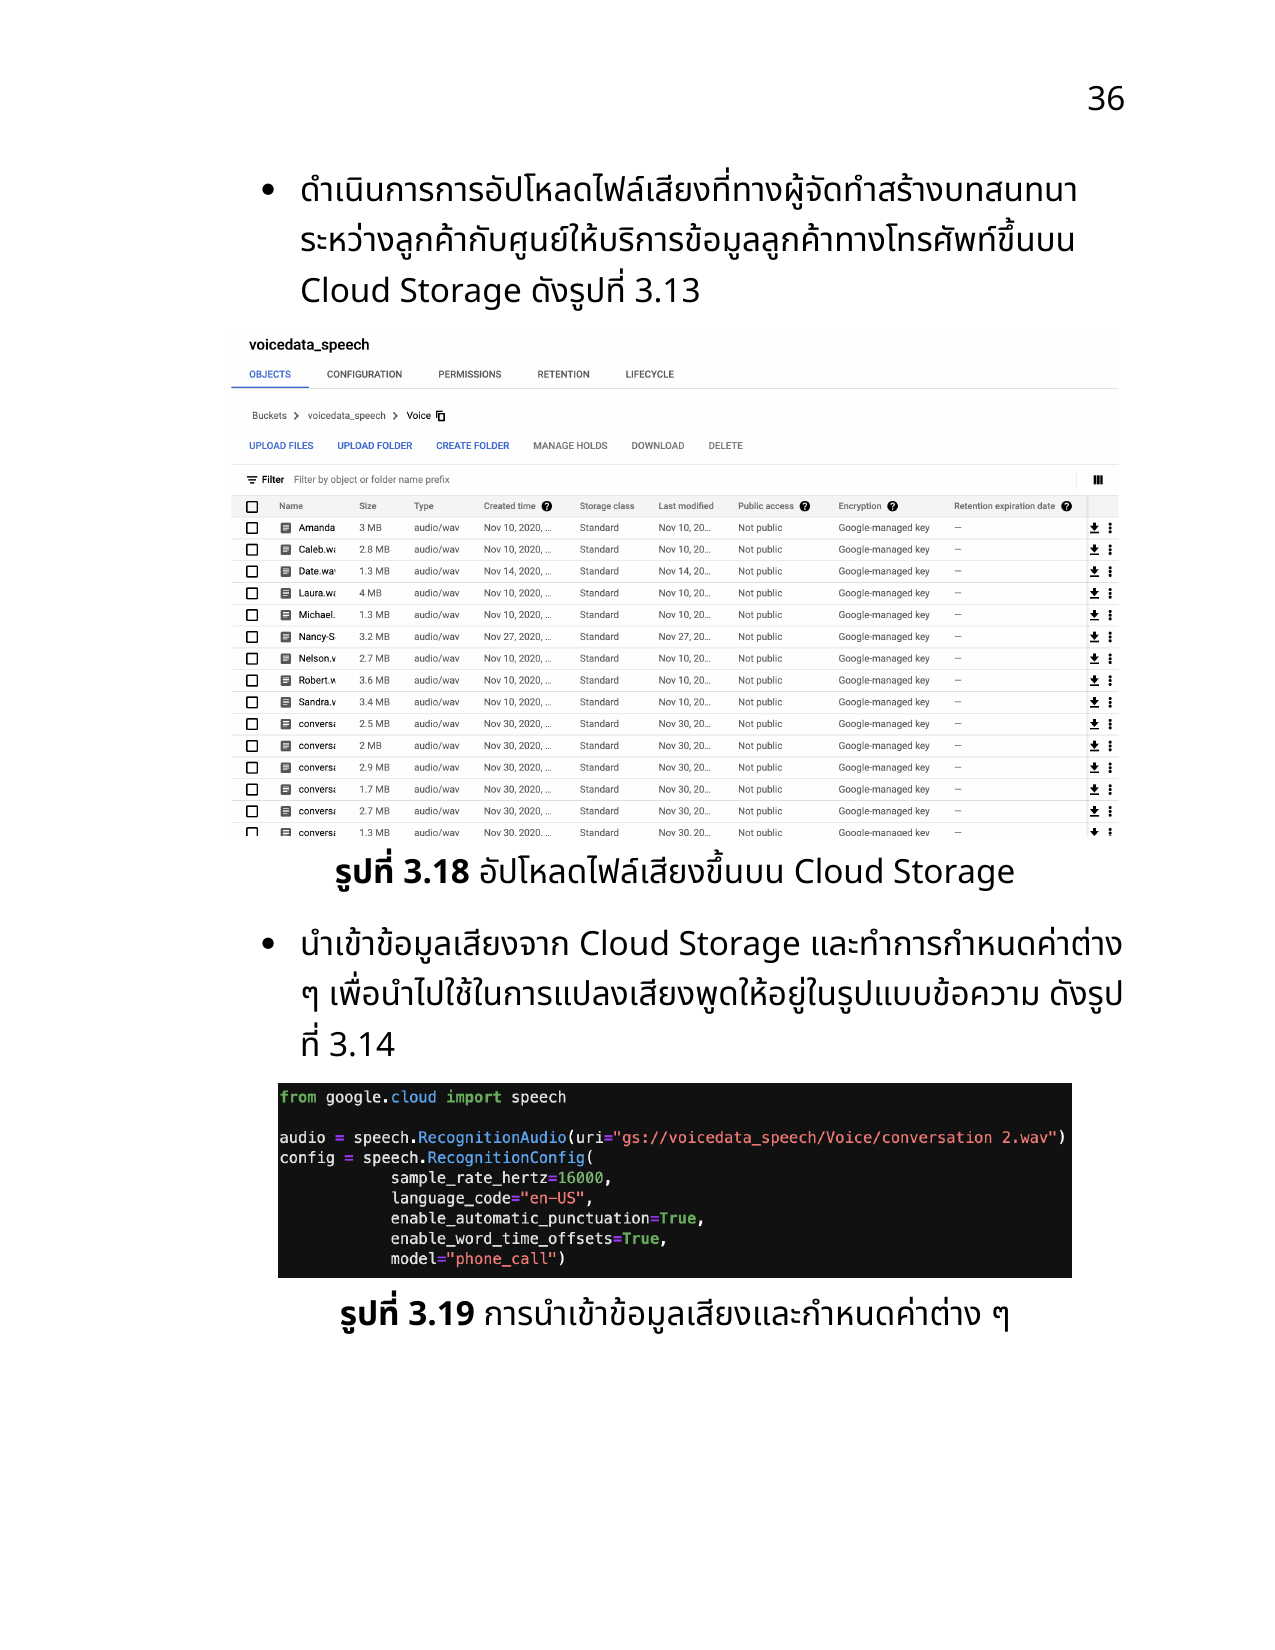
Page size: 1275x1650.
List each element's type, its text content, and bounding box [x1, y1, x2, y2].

list ดำเนินการการอัปโหลดไฟล์เสียงที่ทางผู้จัดทำสร้างบทสนทนาระหว่างลูกค้ากับศูนย์ให้บริการข้อมูลลูกค้าทางโทรศัพท์ขึ้นบน Cloud Storage ดังรูปที่ 3.13 [262, 166, 1125, 317]
picture [278, 1083, 1072, 1278]
list นำเข้าข้อมูลเสียงจาก Cloud Storage และทำการกำหนดค่าต่าง ๆ เพื่อนำไปใช้ในการแปลงเสียงพูดให้อยู่ในรูปแบบข้อความ ดังรูปที่ 3.14 [262, 919, 1125, 1071]
picture [231, 329, 1119, 836]
